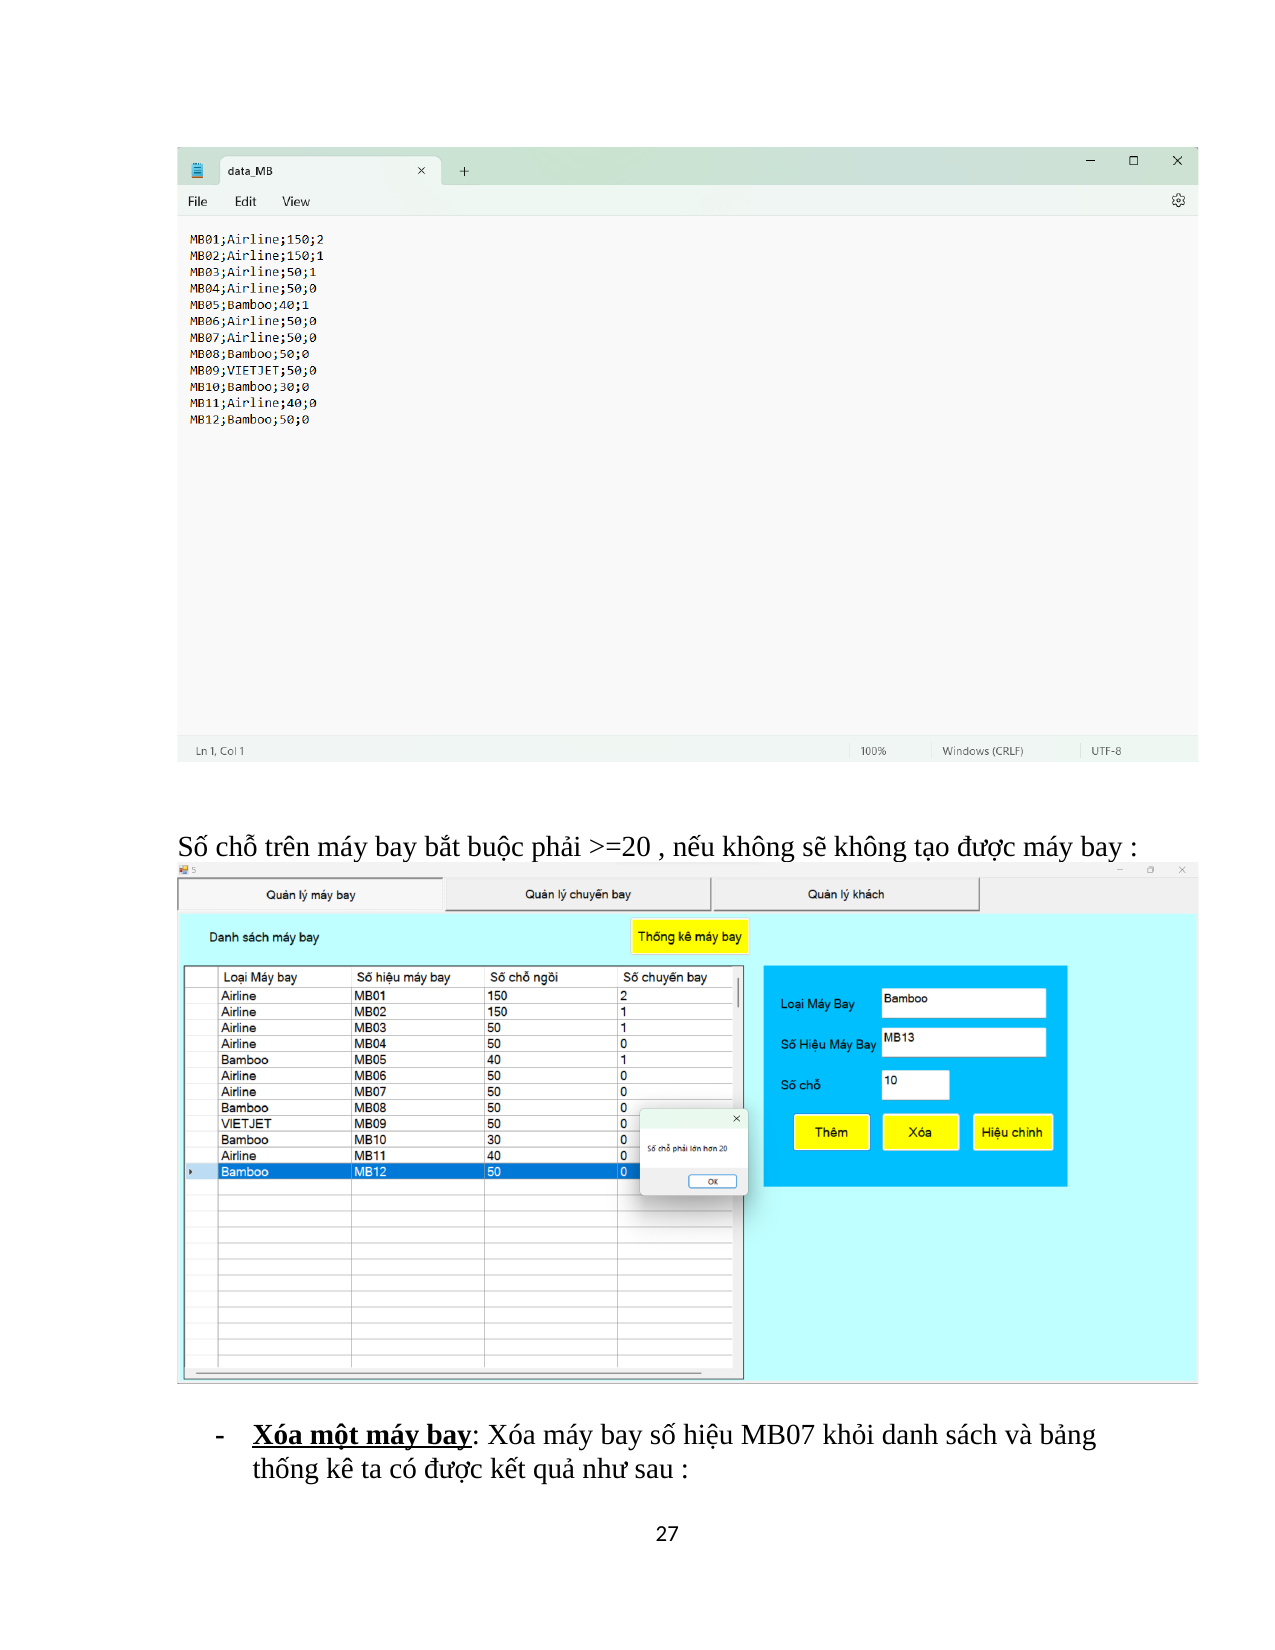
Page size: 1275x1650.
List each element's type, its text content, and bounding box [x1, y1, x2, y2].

picture [177, 862, 1199, 1384]
text Số chỗ trên máy bay bắt buộc phải >=20 , nếu không sẽ không tạo được máy bay : [177, 829, 1157, 862]
picture [177, 147, 1199, 762]
list Xóa một máy bay: Xóa máy bay số hiệu MB07 khỏi danh sách và bảng thống kê ta có được kết quả như sau : [215, 1417, 1157, 1484]
